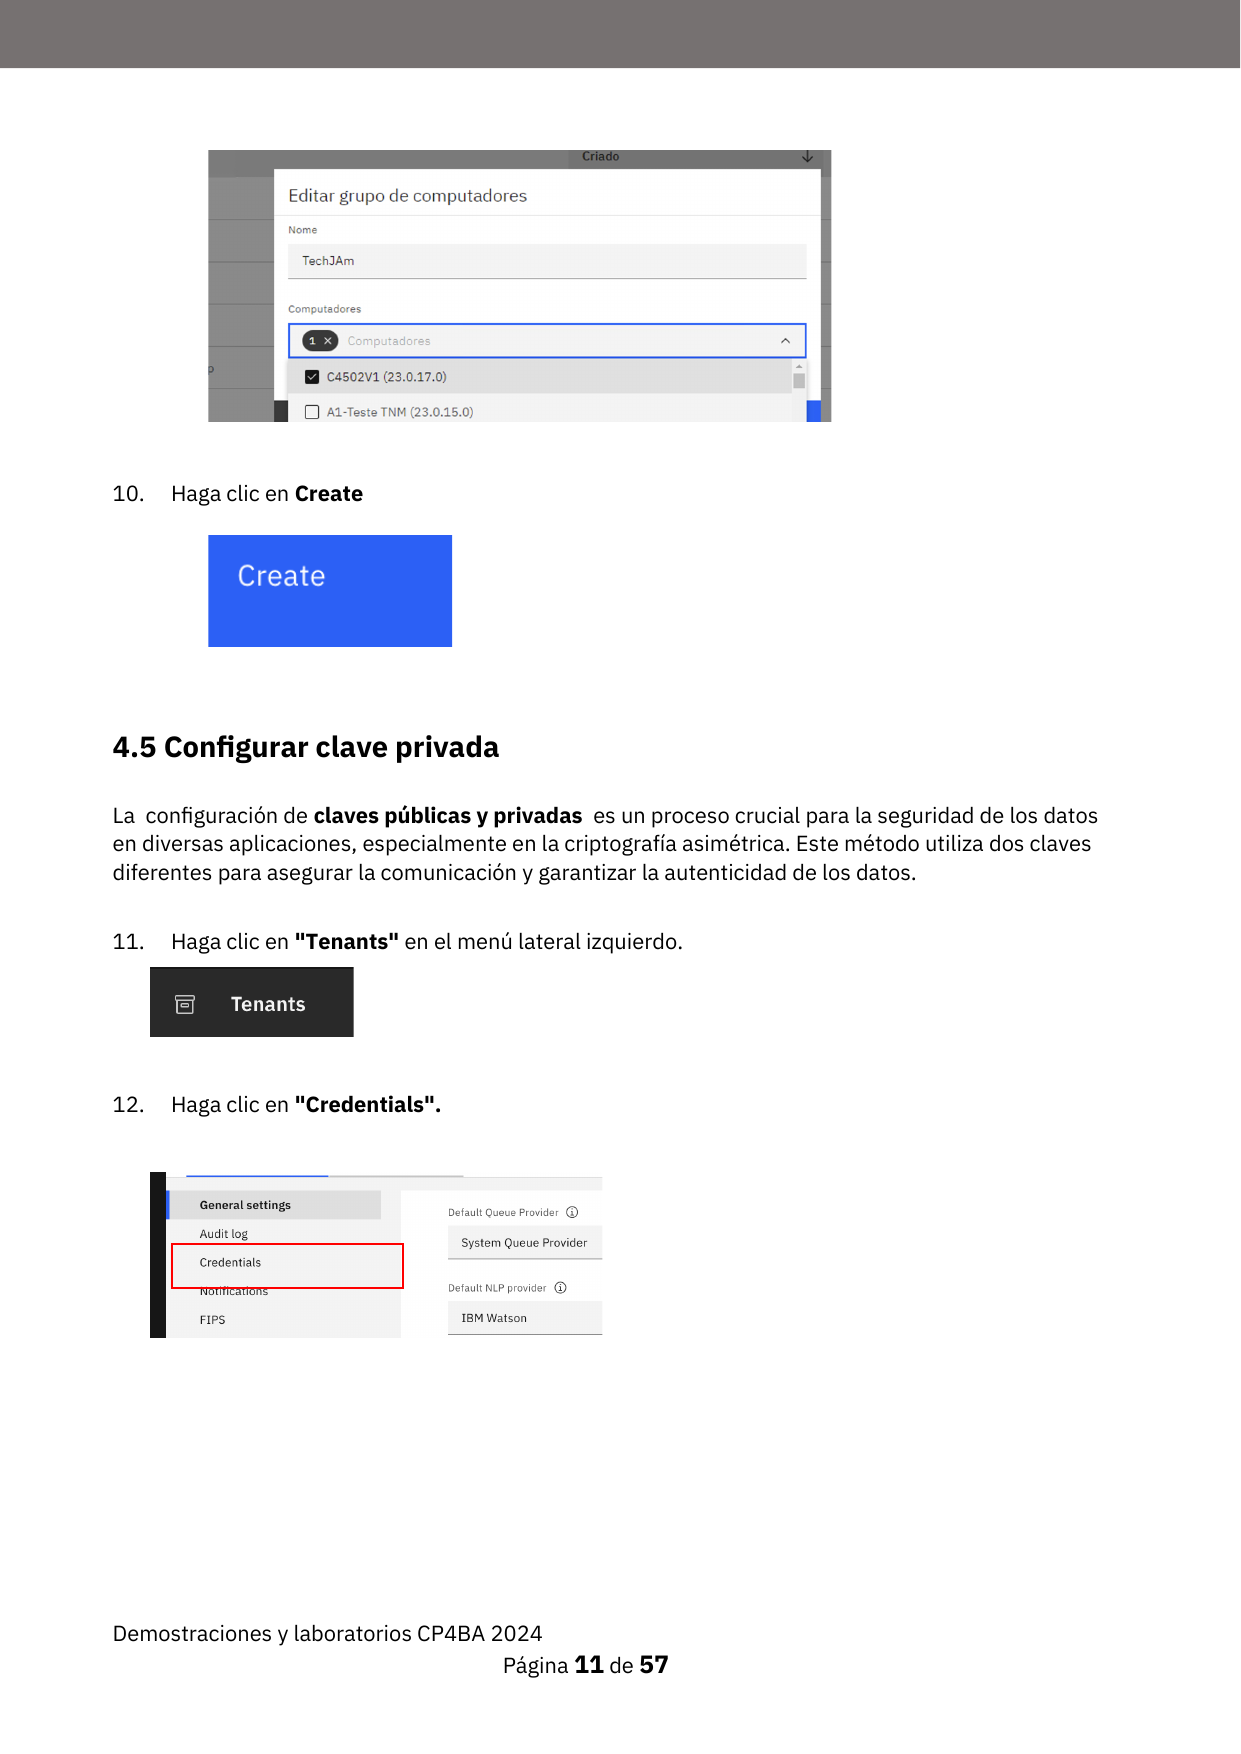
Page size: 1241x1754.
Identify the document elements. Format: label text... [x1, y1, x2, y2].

picture [150, 1172, 603, 1338]
list Haga clic en "Tenants" en el menú lateral izquierdo. [112, 927, 1128, 955]
text La configuración de claves públicas y privadas es un proceso crucial para la seguridad de los datos en diversas aplicaciones, especialmente en la criptografía asimétrica. Este método utiliza dos claves diferentes para asegurar la comunicación y garantizar la autenticidad de los datos. [112, 801, 1128, 886]
picture [208, 150, 832, 422]
list Haga clic en Create [112, 479, 1128, 507]
picture [150, 967, 354, 1037]
list Haga clic en "Credentials". [112, 1090, 1128, 1118]
picture [208, 535, 453, 647]
subtitle Configurar clave privada [112, 728, 1128, 766]
